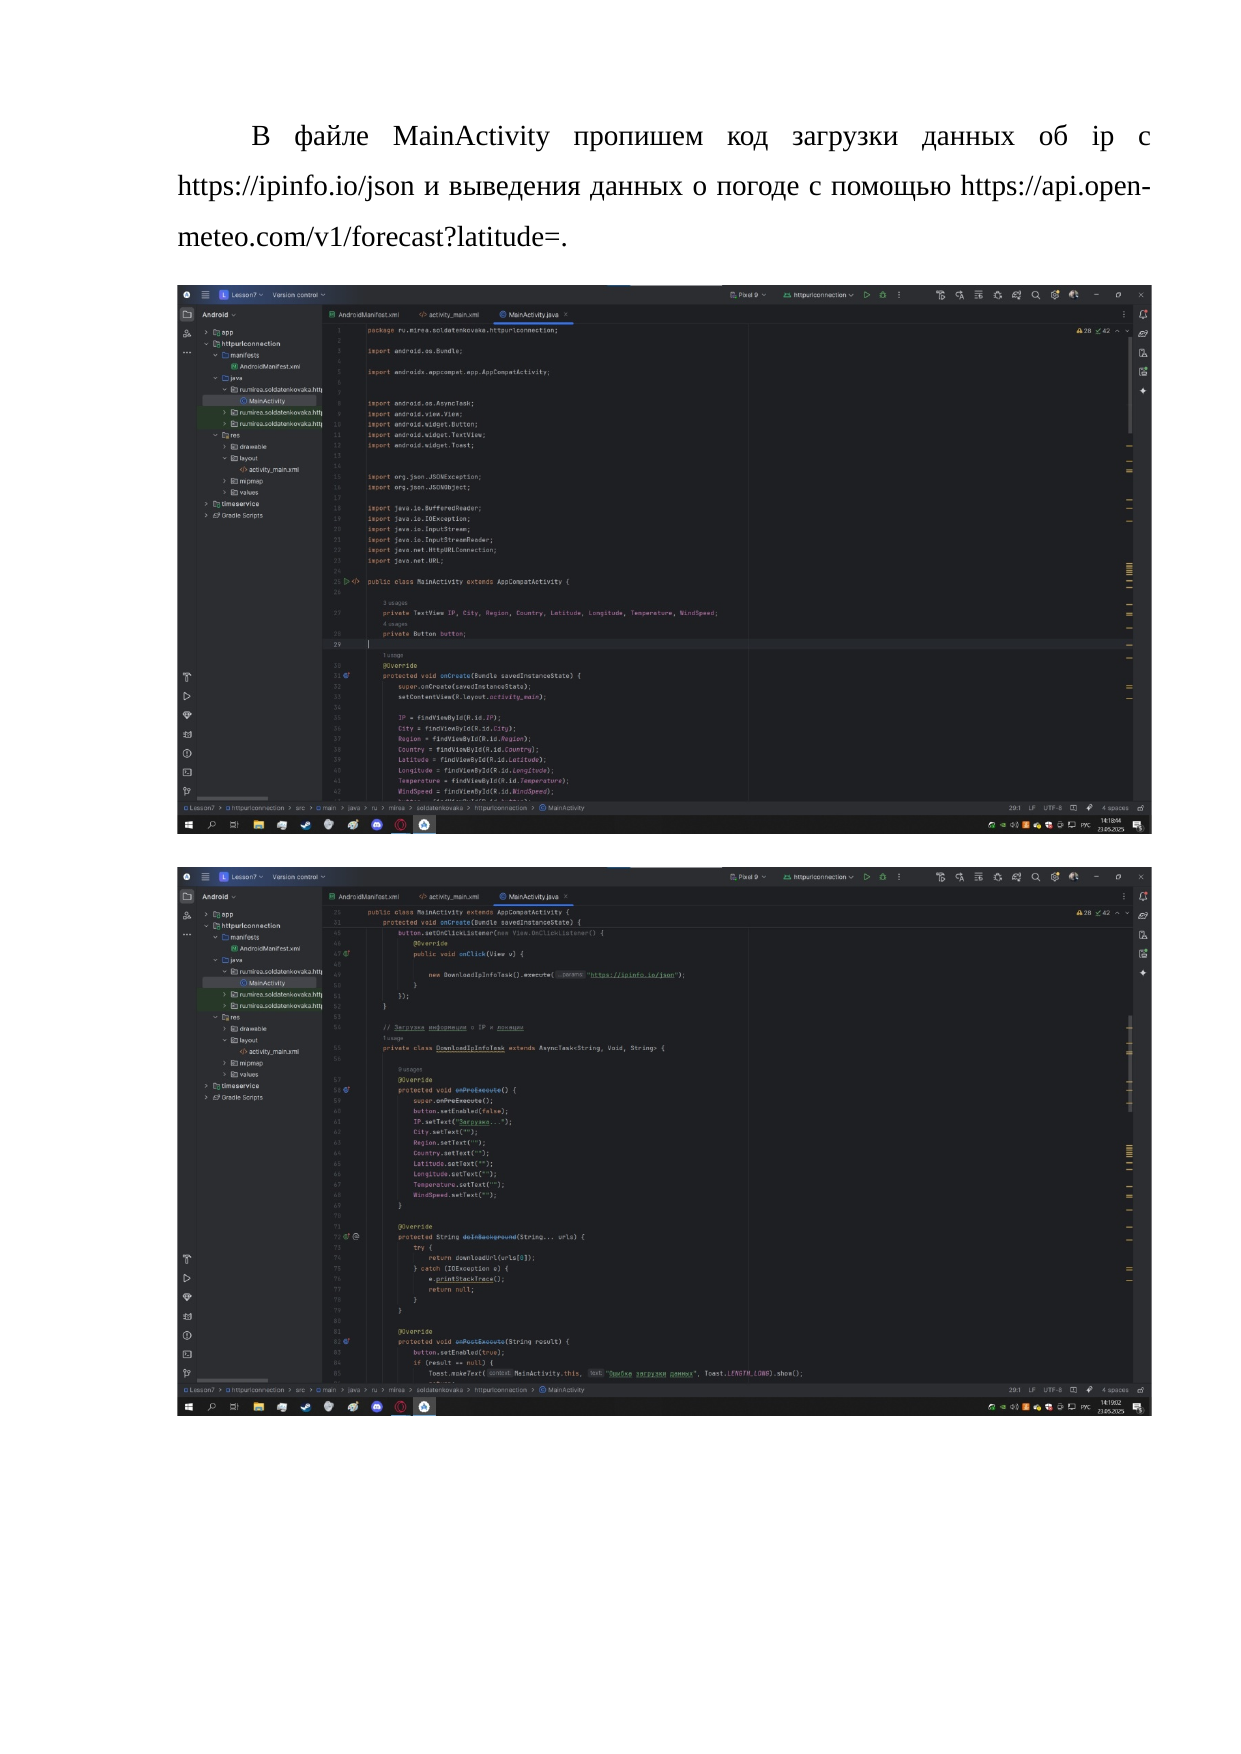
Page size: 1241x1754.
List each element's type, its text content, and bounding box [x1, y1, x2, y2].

picture [177, 285, 1152, 834]
text В файле MainActivity пропишем код загрузки данных об ip с https://ipinfo.io/json и выведения данных о погоде с помощью https://api.open-meteo.com/v1/forecast?latitude=. [177, 118, 1152, 252]
picture [177, 867, 1152, 1416]
